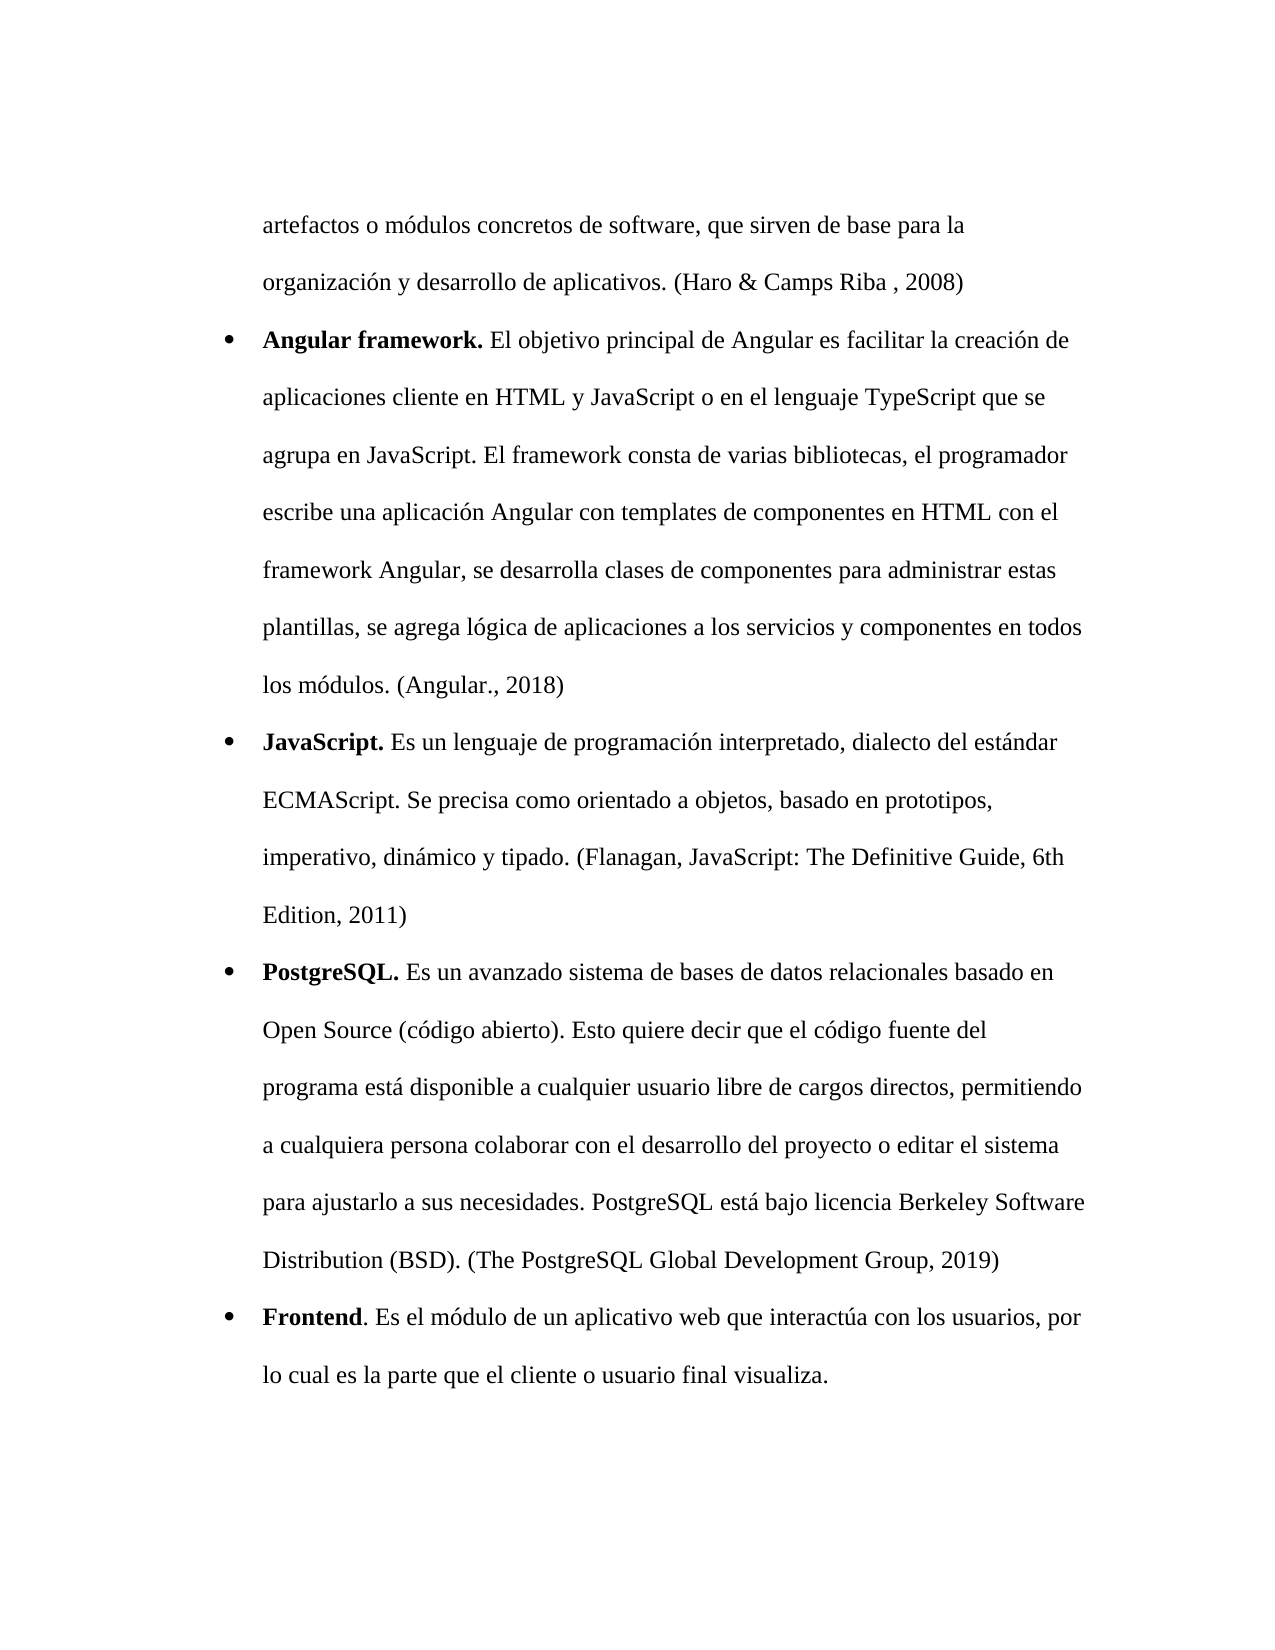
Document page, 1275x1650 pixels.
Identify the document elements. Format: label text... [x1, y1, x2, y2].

list Angular framework. El objetivo principal de Angular es facilitar la creación de aplicaciones cliente en HTML y JavaScript o en el lenguaje TypeScript que se agrupa en JavaScript. El framework consta de varias bibliotecas, el programador escribe una aplicación Angular con templates de componentes en HTML con el framework Angular, se desarrolla clases de componentes para administrar estas plantillas, se agrega lógica de aplicaciones a los servicios y componentes en todos los módulos. [225, 325, 1087, 699]
list PostgreSQL. Es un avanzado sistema de bases de datos relacionales basado en Open Source (código abierto). Esto quiere decir que el código fuente del programa está disponible a cualquier usuario libre de cargos directos, permitiendo a cualquiera persona colaborar con el desarrollo del proyecto o editar el sistema para ajustarlo a sus necesidades. PostgreSQL está bajo licencia Berkeley Software Distribution (BSD). [225, 957, 1087, 1274]
list Frontend. Es el módulo de un aplicativo web que interactúa con los usuarios, por lo cual es la parte que el cliente o usuario final visualiza. [225, 1302, 1087, 1389]
list JavaScript. Es un lenguaje de programación interpretado, dialecto del estándar ECMAScript. Se precisa como orientado a objetos, basado en prototipos, imperativo, dinámico y tipado. [225, 727, 1087, 929]
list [225, 210, 1087, 296]
